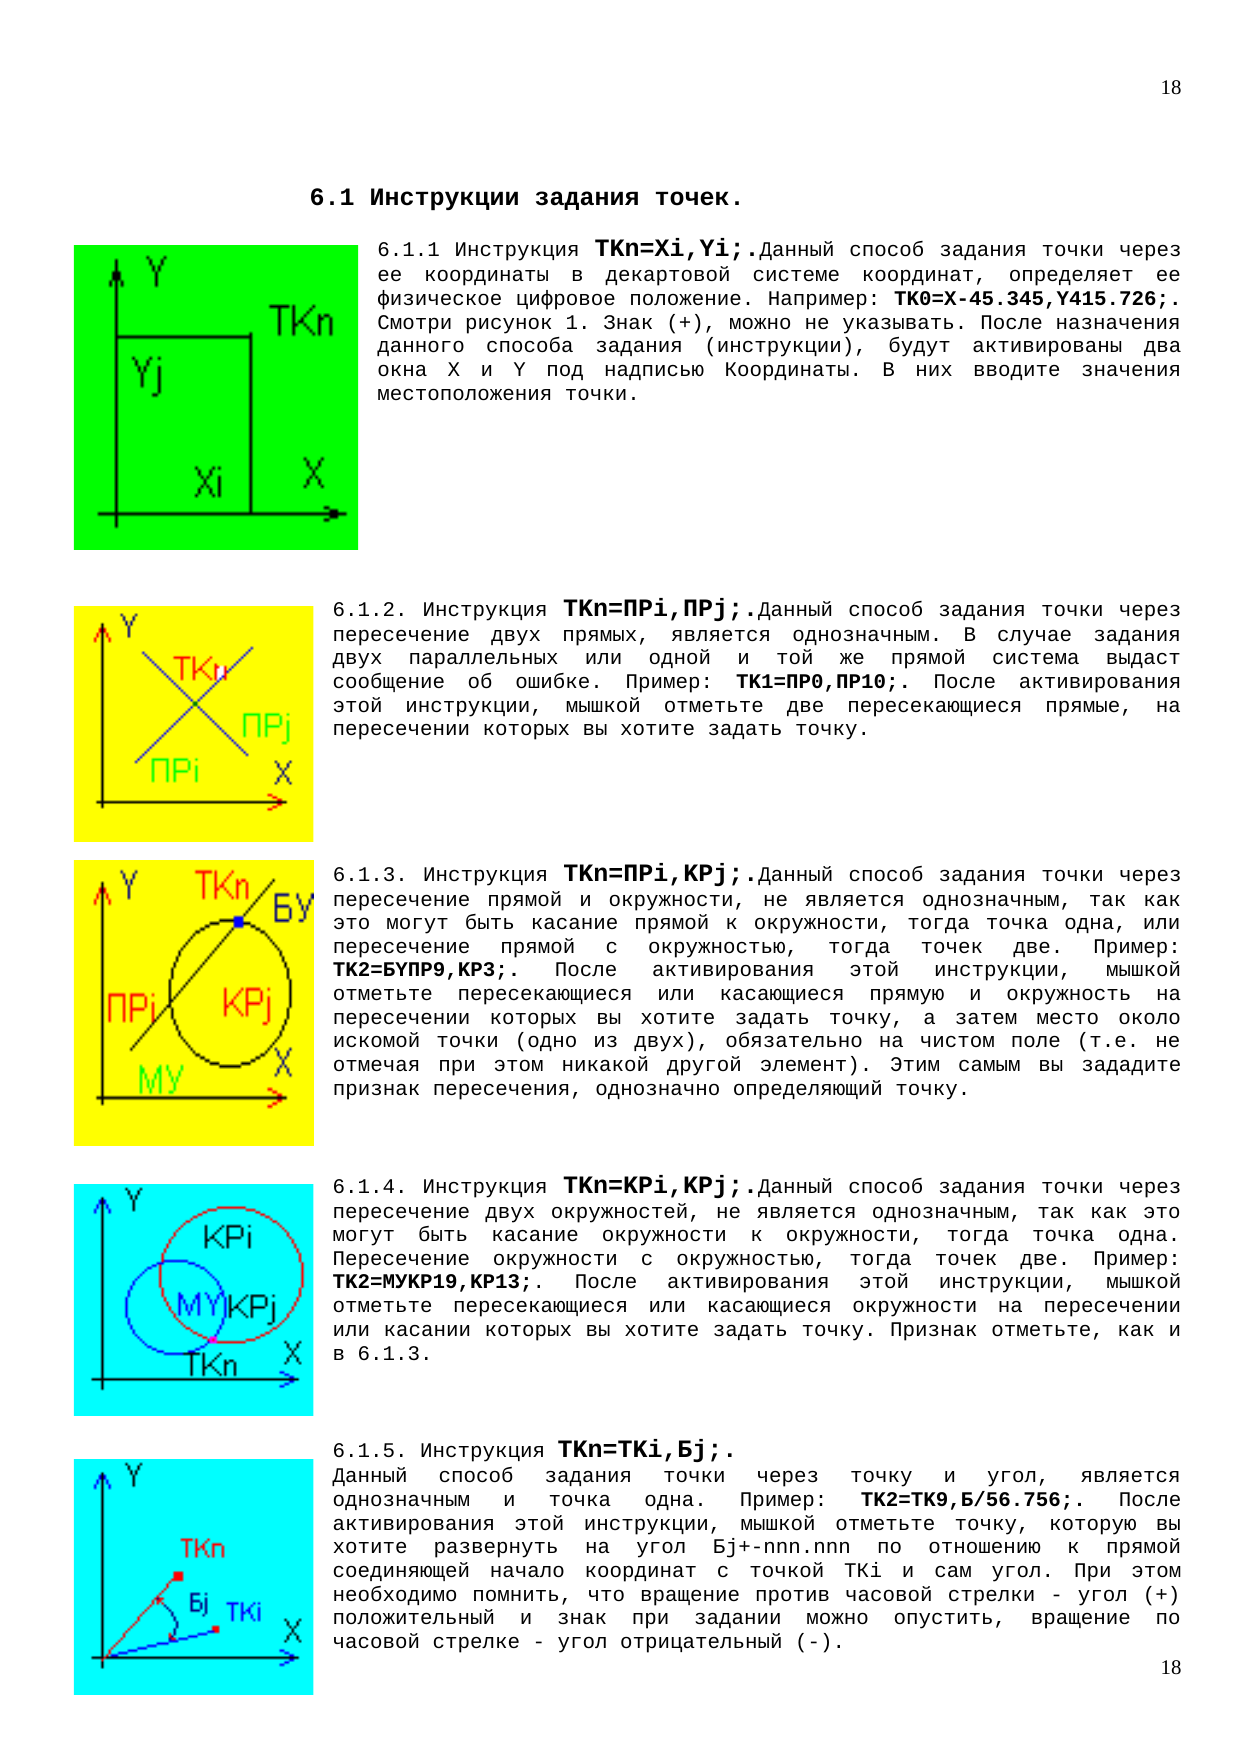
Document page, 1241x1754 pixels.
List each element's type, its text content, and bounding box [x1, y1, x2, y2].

text 6.1.4. Инструкция TKn=KPi,KPj;.Данный способ задания точки через пересечение двух окружностей, не является однозначным, так как это могут быть касание окружности к окружности, тогда точка одна. Пересечение окружности с окружностью, тогда точек две. Пример: TK2=MУKP19,KP13;. После активирования этой инструкции, мышкой отметьте пересекающиеся или касающиеся окружности на пересечении или касании которых вы хотите задать точку. Признак отметьте, как и в 6.1.3. [74, 1172, 1181, 1366]
text 6.1 Инструкции задания точек. [149, 184, 904, 212]
picture [73, 606, 314, 842]
text Данный способ задания точки через точку и угол, является однозначным и точка одна. Пример: TK2=TK9,Б/56.756;. После активирования этой инструкции, мышкой отметьте точку, которую вы хотите развернуть на угол Бj+-nnn.nnn по отношению к прямой соединяющей начало координат с точкой ТКi и сам угол. При этом необходимо помнить, что вращение против часовой стрелки - угол (+) положительный и знак при задании можно опустить, вращение по часовой стрелке - угол отрицательный (-). [314, 1465, 1181, 1654]
picture [73, 1184, 314, 1416]
text 6.1.3. Инструкция TKn=ПРi,KPj;.Данный способ задания точки через пересечение прямой и окружности, не является однозначным, так как это могут быть касание прямой к окружности, тогда точка одна, или пересечение прямой с окружностью, тогда точек две. Пример: TK2=БYПР9,KP3;. После активирования этой инструкции, мышкой отметьте пересекающиеся или касающиеся прямую и окружность на пересечении которых вы хотите задать точку, а затем место около искомой точки (одно из двух), обязательно на чистом поле (т.е. не отмечая при этом никакой другой элемент). Этим самым вы зададите признак пересечения, однозначно определяющий точку. [314, 860, 1181, 1101]
picture [73, 245, 359, 550]
text 6.1.5. Инструкция TKn=TKi,Бj;. [74, 1437, 1181, 1465]
picture [73, 1459, 314, 1695]
picture [73, 860, 314, 1146]
text 6.1.1 Инструкция TKn=Xi,Yi;.Данный способ задания точки через ее координаты в декартовой системе координат, определяет ее физическое цифровое положение. Например: TK0=X-45.345,Y415.726;. Смотри рисунок 1. Знак (+), можно не указывать. После назначения данного способа задания (инструкции), будут активированы два окна X и Y под надписью Координаты. В них вводите значения местоположения точки. [74, 236, 1181, 406]
text 6.1.2. Инструкция TKn=ПРi,ПРj;.Данный способ задания точки через пересечение двух прямых, является однозначным. В случае задания двух параллельных или одной и той же прямой система выдаст сообщение об ошибке. Пример: TK1=ПР0,ПР10;. После активирования этой инструкции, мышкой отметьте две пересекающиеся прямые, на пересечении которых вы хотите задать точку. [74, 595, 1181, 742]
